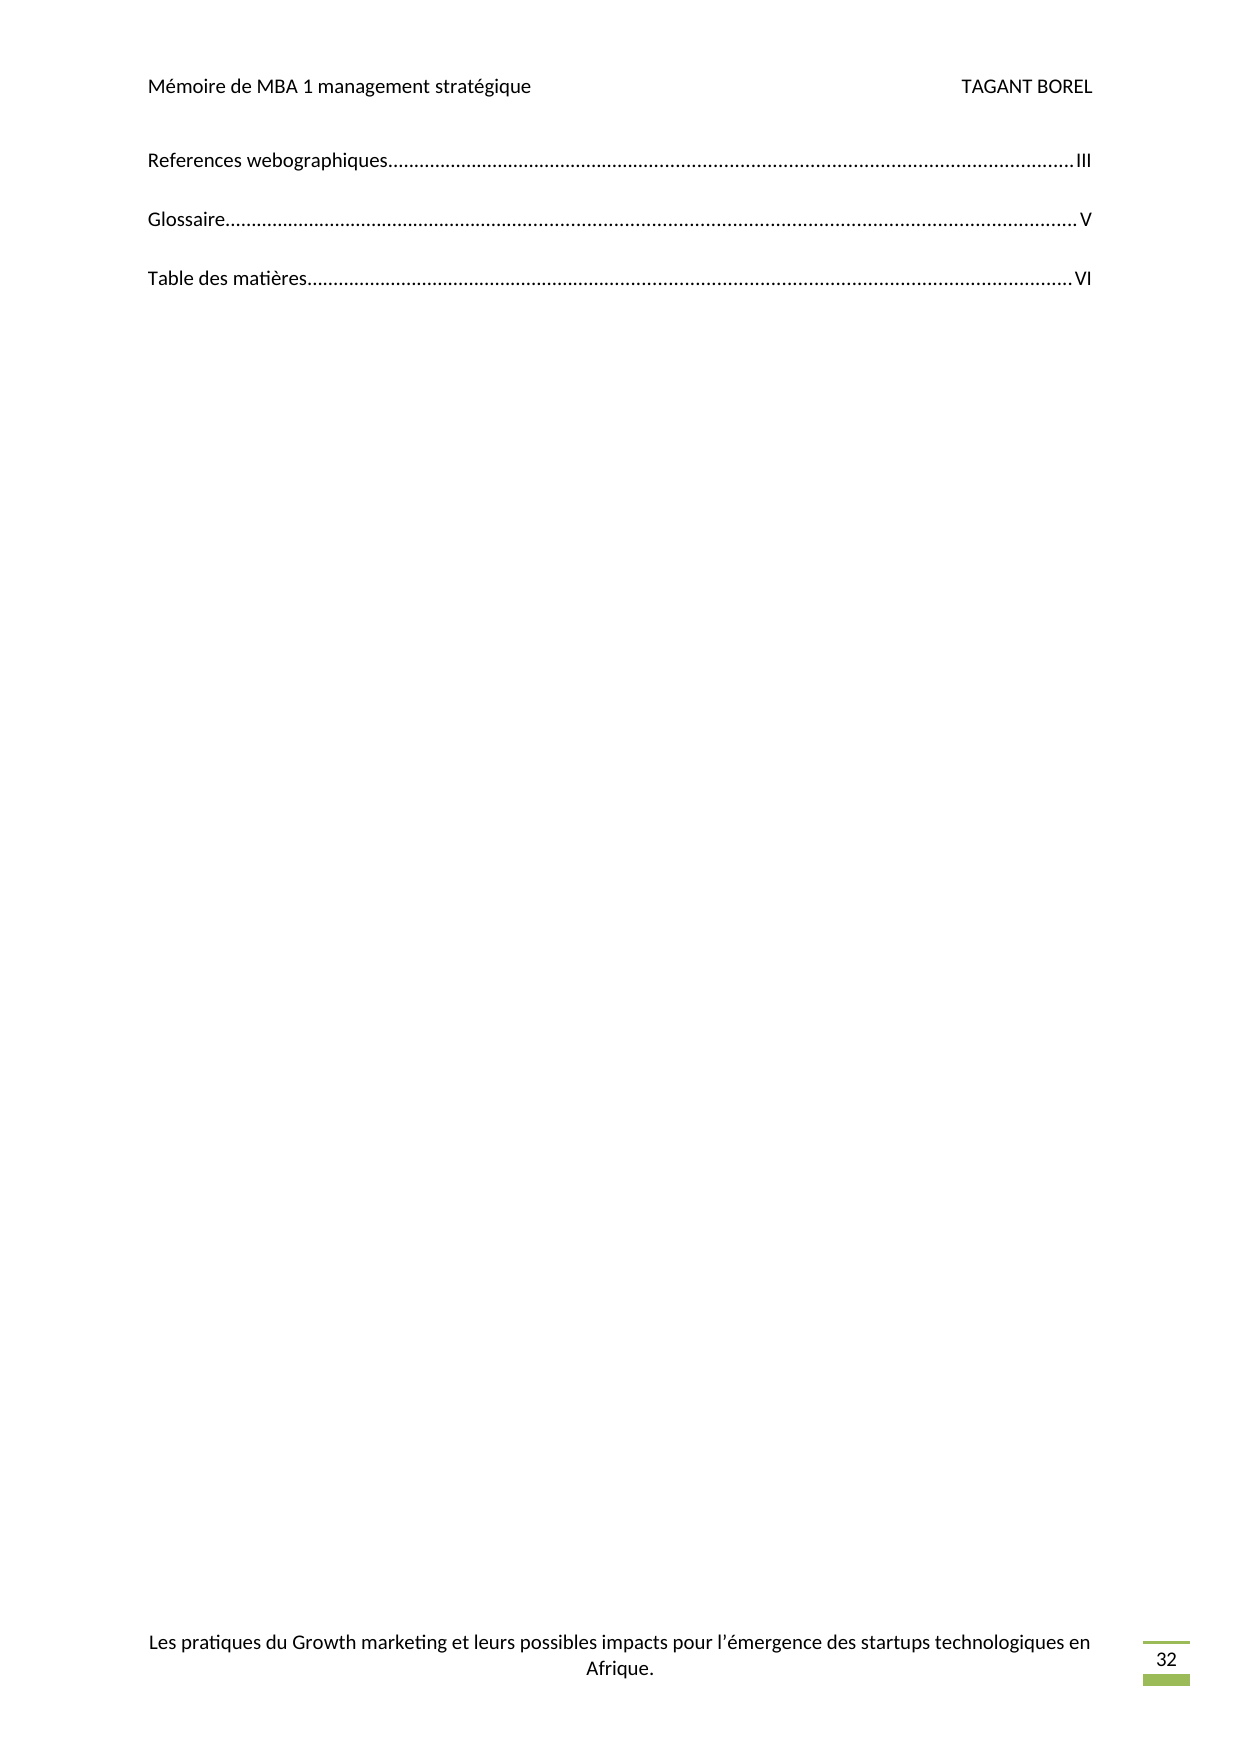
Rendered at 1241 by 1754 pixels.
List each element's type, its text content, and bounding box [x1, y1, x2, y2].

text References webographiques III [148, 148, 1093, 173]
text Table des matières VI [148, 266, 1093, 291]
text Glossaire V [148, 207, 1093, 232]
